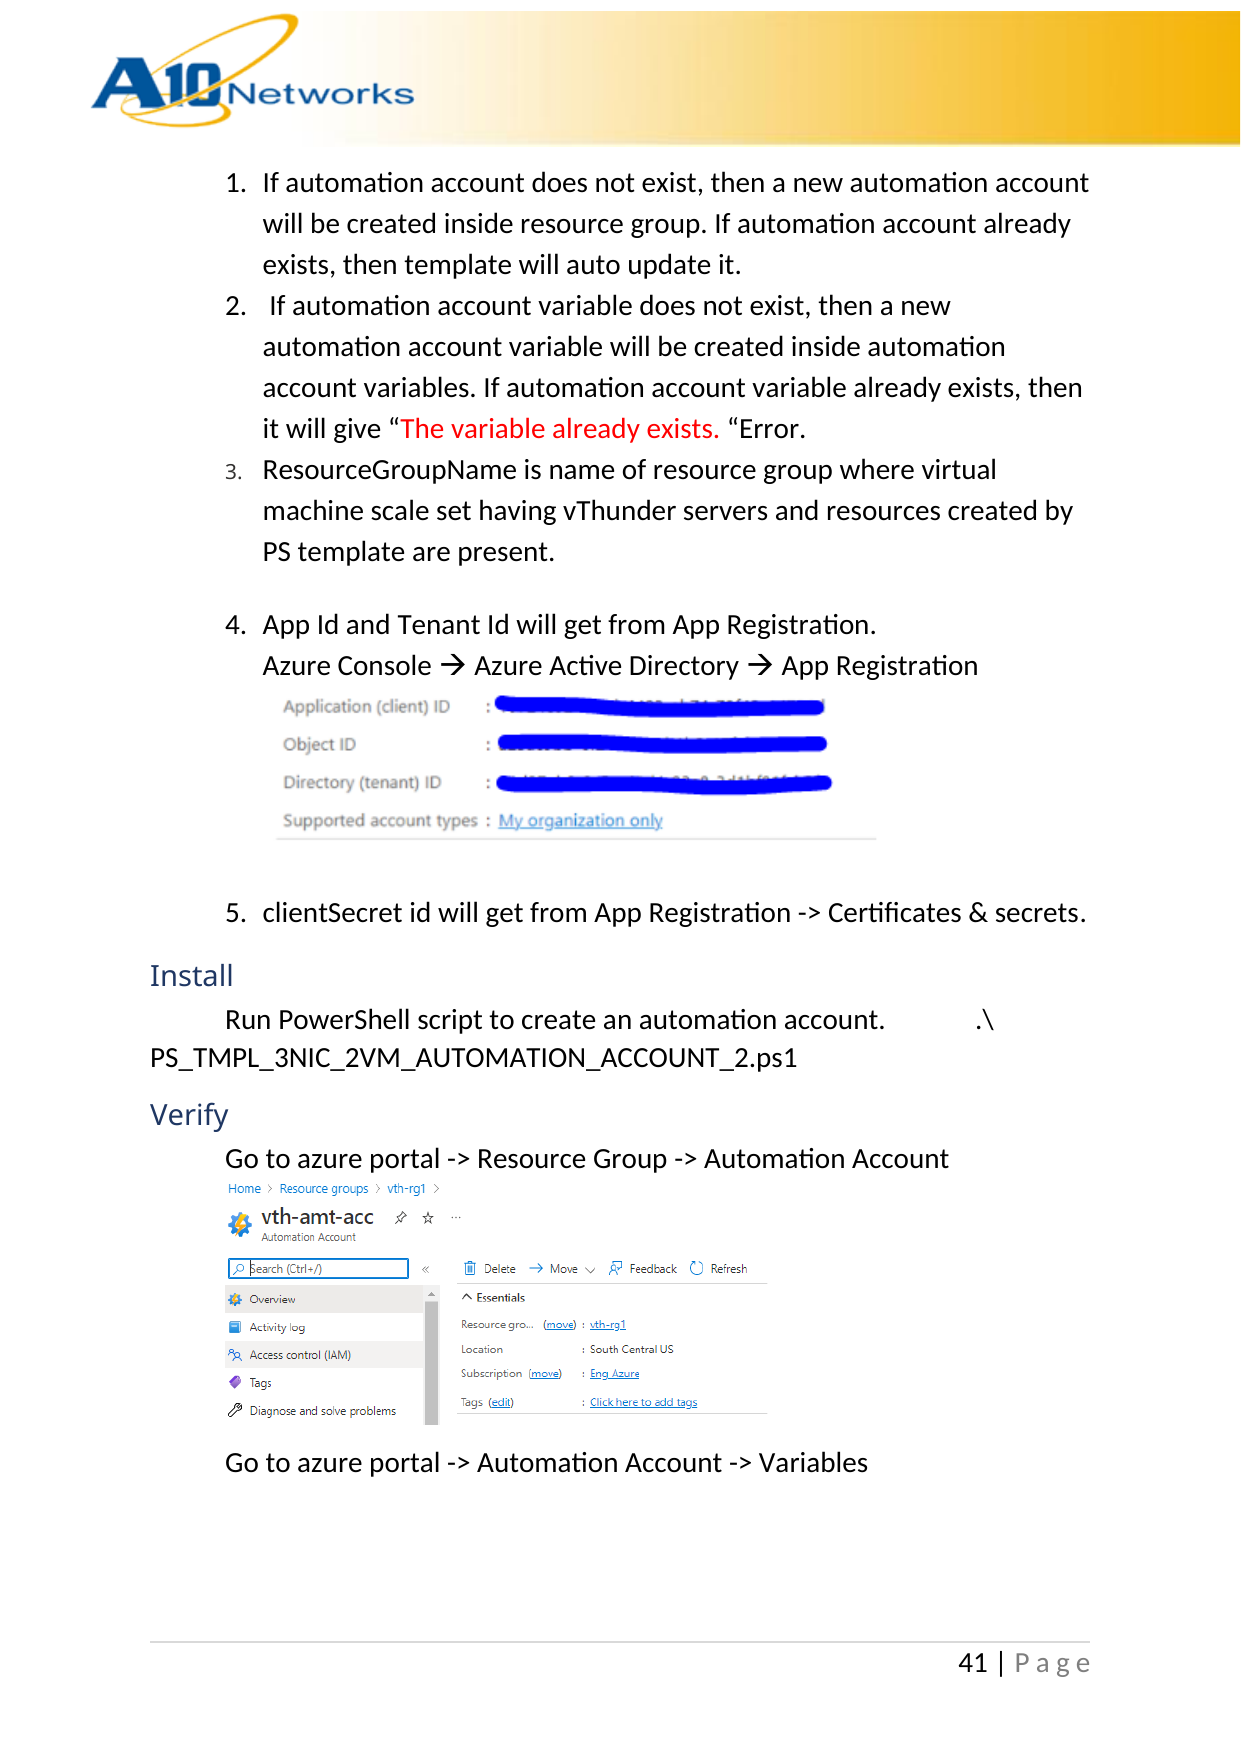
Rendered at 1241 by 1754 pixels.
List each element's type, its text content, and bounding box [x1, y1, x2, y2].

list App Id and Tenant Id will get from App Registration. [225, 606, 1090, 642]
subtitle Verify [150, 1095, 1090, 1134]
list ResourceGroupName is name of resource group where virtual machine scale set having vThunder servers and resources created by PS template are present. [225, 451, 1090, 568]
list If automation account variable does not exist, then a new automation account variable will be created inside automation account variables. If automation account variable already exists, then it will give “The variable already exists. “Error. [225, 287, 1090, 446]
picture [0, 11, 1241, 147]
subtitle Install [150, 956, 1090, 995]
list If automation account does not exist, then a new automation account will be created inside resource group. If automation account already exists, then template will auto update it. [225, 164, 1090, 282]
text Go to azure portal -> Automation Account -> Variables [225, 1444, 1090, 1479]
picture [262, 688, 877, 848]
picture [225, 1178, 768, 1425]
list clientSecret id will get from App Registration -> Certificates & secrets. [225, 894, 1090, 929]
text Run PowerShell script to create an automation account. .\PS_TMPL_3NIC_2VM_AUTOMATION_ACCOUNT_2.ps1 [150, 1001, 1090, 1075]
list Azure Console Azure Active Directory App Registration [262, 647, 1090, 683]
